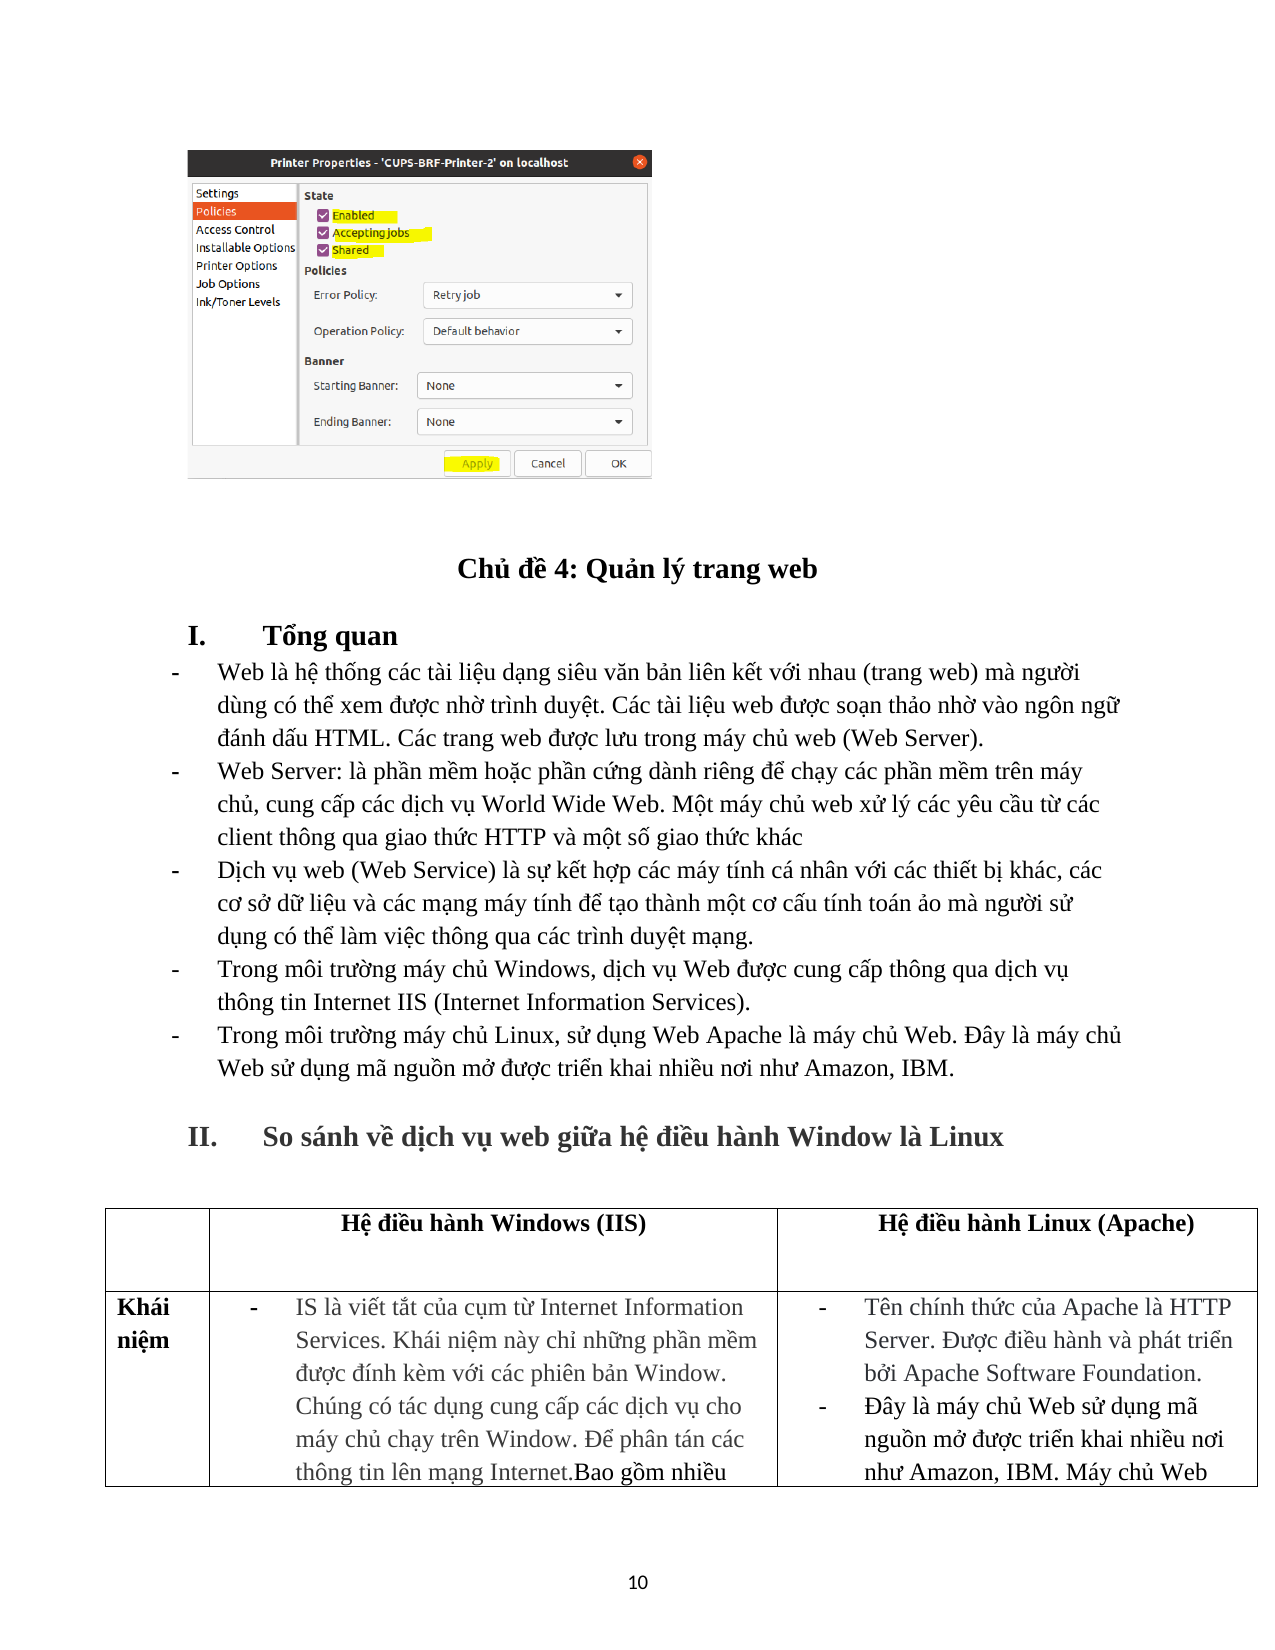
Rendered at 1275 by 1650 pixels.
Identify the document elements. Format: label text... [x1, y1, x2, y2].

list Trong môi trường máy chủ Linux, sử dụng Web Apache là máy chủ Web. Đây là máy chủ Web sử dụng mã nguồn mở được triển khai nhiều nơi như Amazon, IBM. [179, 1020, 1125, 1082]
list Web là hệ thống các tài liệu dạng siêu văn bản liên kết với nhau (trang web) mà người dùng có thể xem được nhờ trình duyệt. Các tài liệu web được soạn thảo nhờ vào ngôn ngữ đánh dấu HTML. Các trang web được lưu trong máy chủ web (Web Server). [179, 657, 1125, 752]
text Chủ đề 4: Quản lý trang web [150, 551, 1125, 585]
table_cell Khái niệm [106, 1292, 209, 1486]
picture [187, 150, 652, 479]
list Trong môi trường máy chủ Windows, dịch vụ Web được cung cấp thông qua dịch vụ thông tin Internet IIS (Internet Information Services). [179, 954, 1125, 1016]
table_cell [778, 1292, 1257, 1486]
list Web Server: là phần mềm hoặc phần cứng dành riêng để chạy các phần mềm trên máy chủ, cung cấp các dịch vụ World Wide Web. Một máy chủ web xử lý các yêu cầu từ các client thông qua giao thức HTTP và một số giao thức khác [179, 756, 1125, 851]
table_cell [210, 1292, 777, 1486]
list So sánh về dịch vụ web giữa hệ điều hành Window là Linux [187, 1119, 1125, 1153]
list Tổng quan [187, 618, 1125, 652]
table_header [106, 1209, 209, 1291]
table_header Hệ điều hành Windows (IIS) [210, 1209, 777, 1291]
table_header Hệ điều hành Linux (Apache) [778, 1209, 1257, 1291]
list Dịch vụ web (Web Service) là sự kết hợp các máy tính cá nhân với các thiết bị khác, các cơ sở dữ liệu và các mạng máy tính để tạo thành một cơ cấu tính toán ảo mà người sử dụng có thể làm việc thông qua các trình duyệt mạng. [179, 855, 1125, 950]
